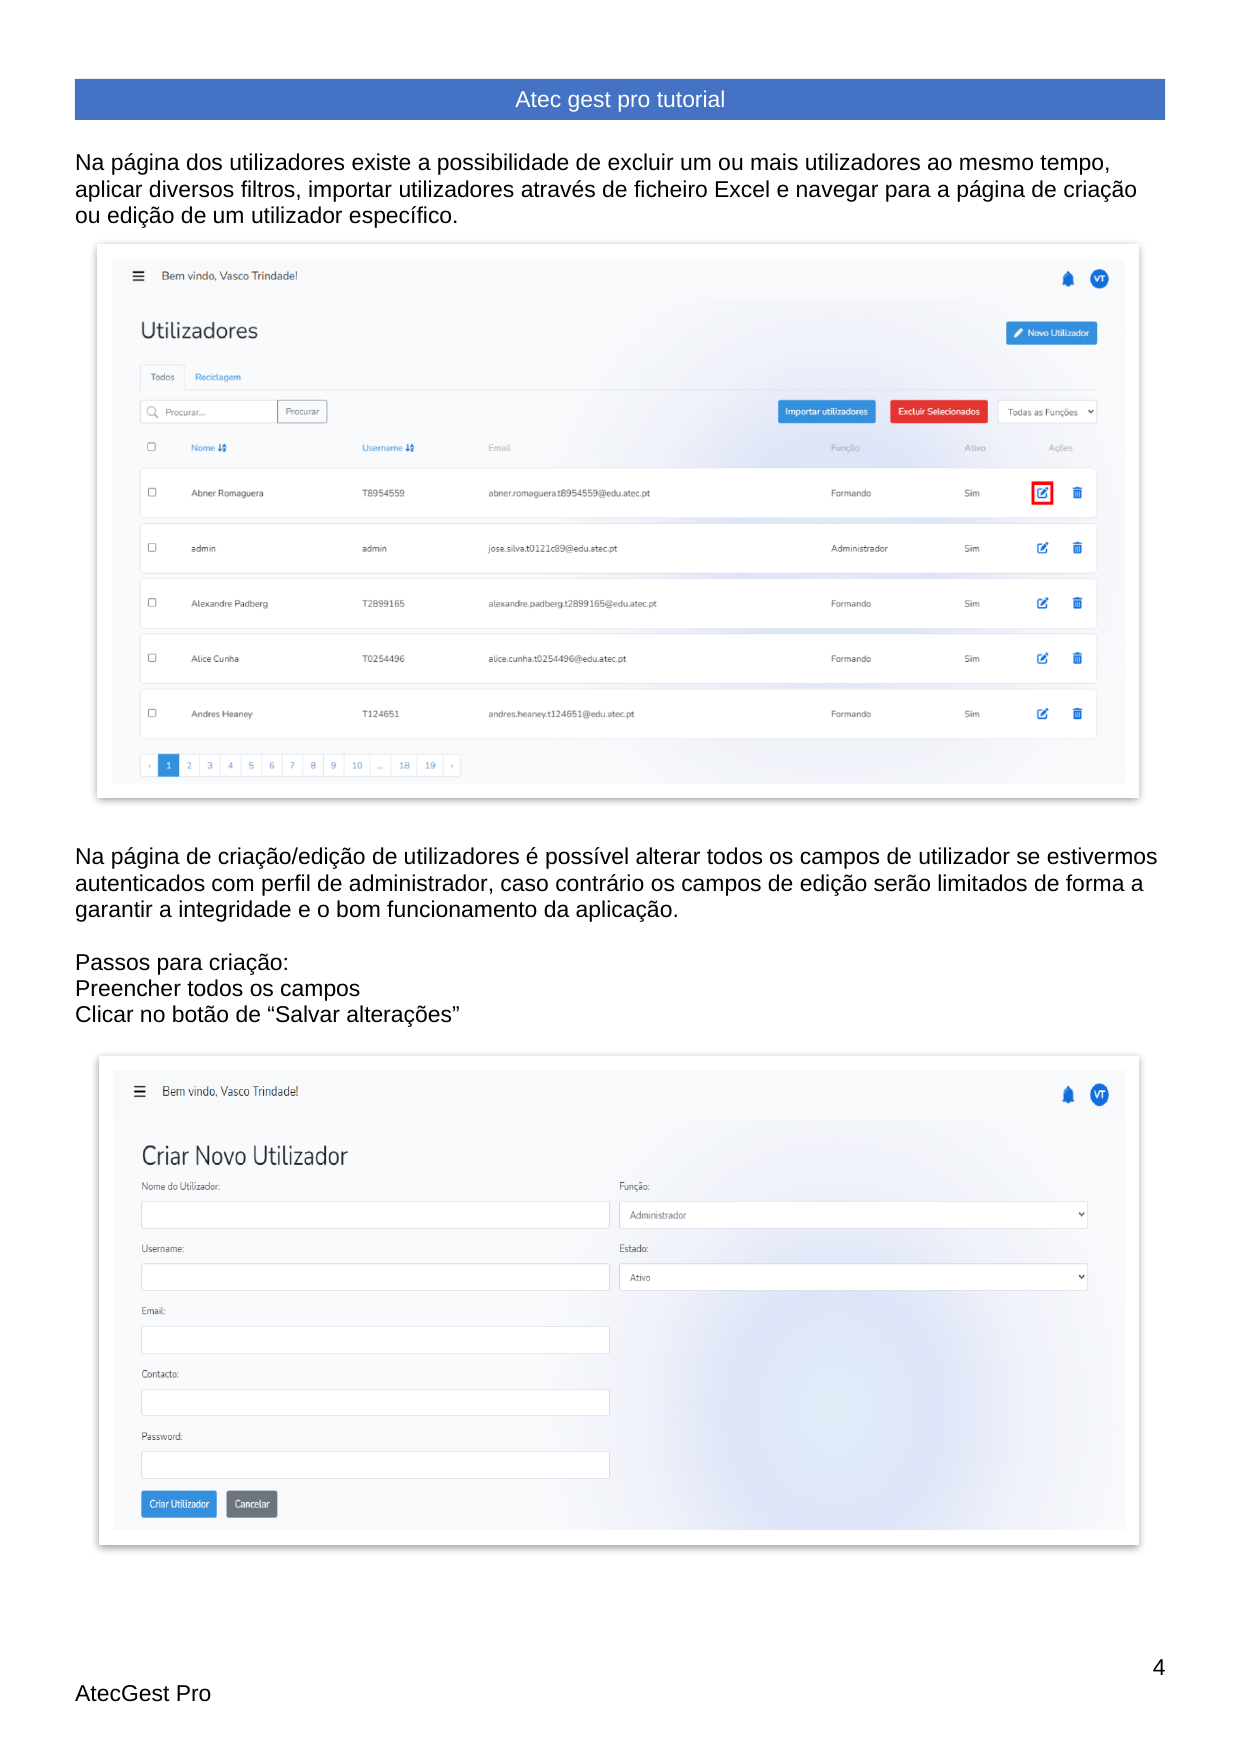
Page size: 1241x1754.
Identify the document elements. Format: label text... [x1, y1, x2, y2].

picture [113, 1070, 1125, 1530]
picture [112, 259, 1125, 784]
text Clicar no botão de “Salvar alterações” [75, 1001, 1165, 1028]
text Passos para criação: [75, 948, 1165, 975]
text Na página de criação/edição de utilizadores é possível alterar todos os campos de utilizador se estivermos autenticados com perfil de administrador, caso contrário os campos de edição serão limitados de forma a garantir a integridade e o bom funcionamento da aplicação. [75, 843, 1165, 922]
text Na página dos utilizadores existe a possibilidade de excluir um ou mais utilizadores ao mesmo tempo, aplicar diversos filtros, importar utilizadores através de ficheiro Excel e navegar para a página de criação ou edição de um utilizador específico. [75, 149, 1165, 255]
text Preencher todos os campos [75, 975, 1165, 1001]
